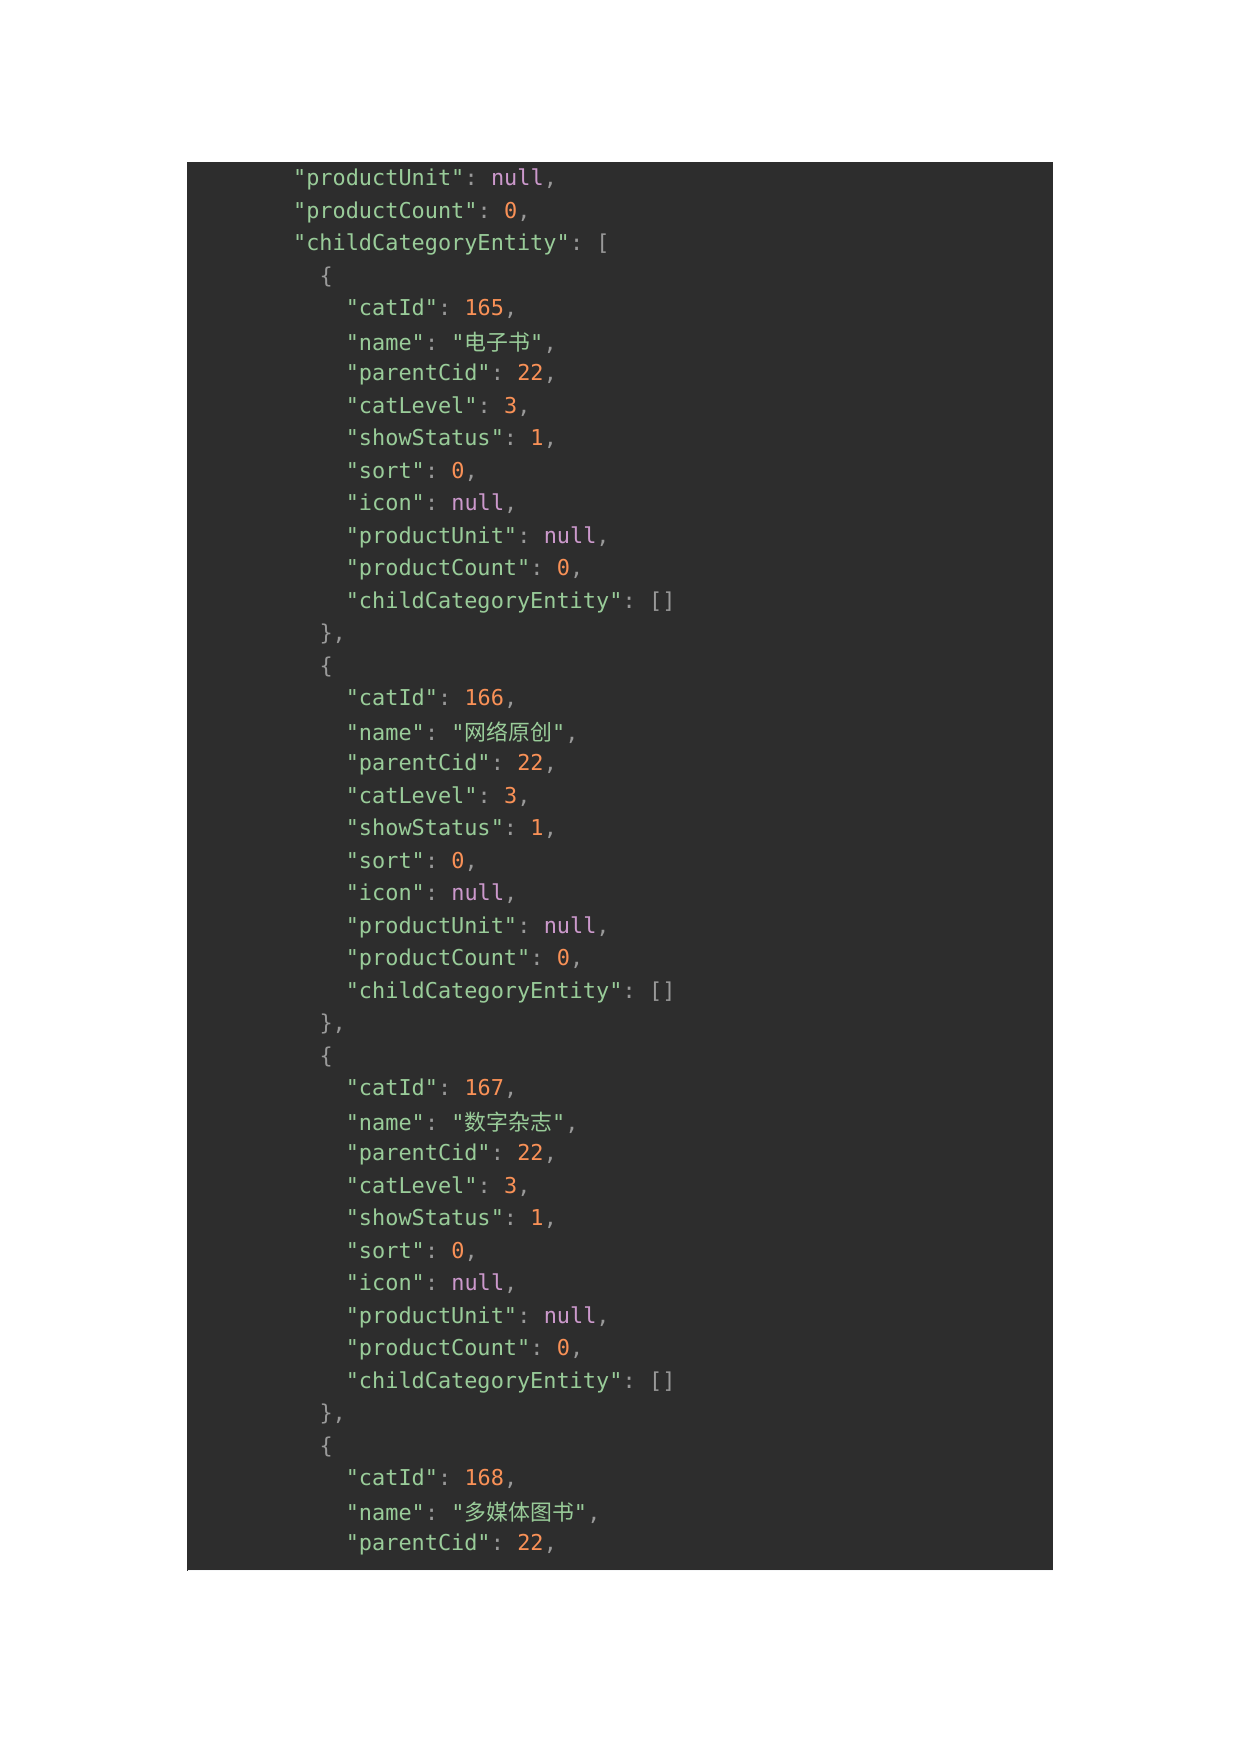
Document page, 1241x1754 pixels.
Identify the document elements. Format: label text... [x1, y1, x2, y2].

text "sort": 0, [187, 844, 1053, 877]
text "parentCid": 22, [187, 747, 1053, 779]
text "productCount": 0, [187, 552, 1053, 584]
text "showStatus": 1, [187, 422, 1053, 454]
text "childCategoryEntity": [] [187, 584, 1053, 617]
text "childCategoryEntity": [] [187, 1364, 1053, 1397]
text }, [187, 1397, 1053, 1429]
text { [187, 649, 1053, 682]
text "name": "网络原创", [187, 714, 1053, 747]
text { [187, 1429, 1053, 1462]
text "catId": 168, [187, 1462, 1053, 1494]
text "name": "电子书", [187, 324, 1053, 357]
text "productCount": 0, [187, 194, 1053, 227]
text "icon": null, [187, 877, 1053, 909]
text "catLevel": 3, [187, 389, 1053, 422]
text "productUnit": null, [187, 1299, 1053, 1332]
text "productCount": 0, [187, 1332, 1053, 1364]
text "productCount": 0, [187, 942, 1053, 974]
text "catId": 165, [187, 292, 1053, 324]
text "sort": 0, [187, 454, 1053, 487]
text "name": "多媒体图书", [187, 1494, 1053, 1527]
text "catLevel": 3, [187, 779, 1053, 812]
text "sort": 0, [187, 1234, 1053, 1267]
text "childCategoryEntity": [ [187, 227, 1053, 259]
text "productUnit": null, [187, 162, 1053, 194]
text "parentCid": 22, [187, 1527, 1053, 1571]
text { [187, 259, 1053, 292]
text { [187, 1039, 1053, 1072]
text }, [187, 1007, 1053, 1039]
text "catId": 167, [187, 1072, 1053, 1104]
text "productUnit": null, [187, 909, 1053, 942]
text "catId": 166, [187, 682, 1053, 714]
text "showStatus": 1, [187, 1202, 1053, 1234]
text "productUnit": null, [187, 519, 1053, 552]
text "icon": null, [187, 487, 1053, 519]
text }, [187, 617, 1053, 649]
text "parentCid": 22, [187, 357, 1053, 389]
text "childCategoryEntity": [] [187, 974, 1053, 1007]
text "showStatus": 1, [187, 812, 1053, 844]
text "parentCid": 22, [187, 1137, 1053, 1169]
text "icon": null, [187, 1267, 1053, 1299]
text "name": "数字杂志", [187, 1104, 1053, 1137]
text "catLevel": 3, [187, 1169, 1053, 1202]
